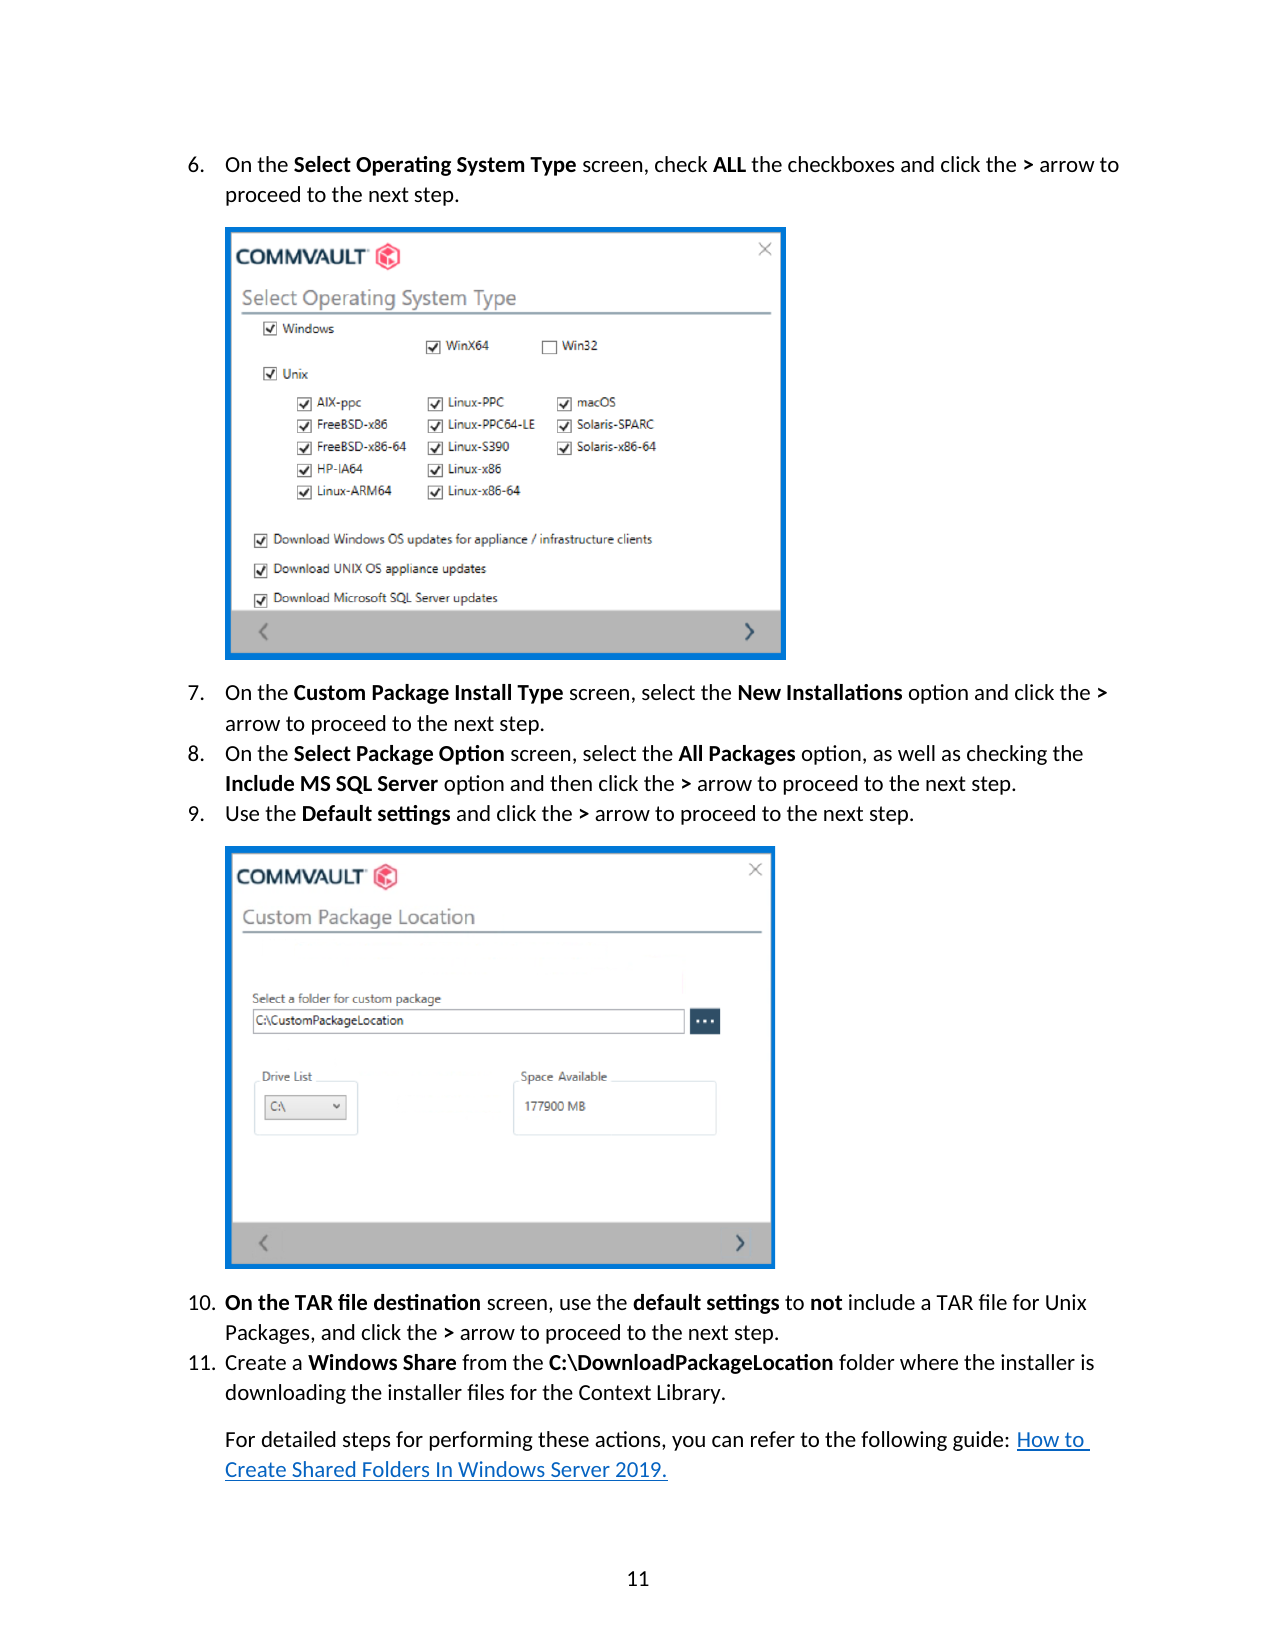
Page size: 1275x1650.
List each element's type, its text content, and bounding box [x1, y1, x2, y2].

list On the Custom Package Install Type screen, select the New Installations option and click the > arrow to proceed to the next step. [187, 678, 1125, 737]
list Use the Default settings and click the > arrow to proceed to the next step. [187, 799, 1125, 827]
list On the TAR file destination screen, use the default settings to not include a TAR file for Unix Packages, and click the > arrow to proceed to the next step. [187, 1288, 1125, 1346]
list On the Select Operating System Type screen, check ALL the checkboxes and click the > arrow to proceed to the next step. [187, 150, 1125, 208]
picture [225, 227, 786, 660]
list Create a Windows Share from the C:\DownloadPackageLocation folder where the installer is downloading the installer files for the Context Library. [187, 1348, 1125, 1407]
picture [225, 846, 775, 1269]
text For detailed steps for performing these actions, you can refer to the following guide: How to Create Shared Folders In Windows Server 2019. [225, 1425, 1125, 1484]
list On the Select Package Option screen, select the All Packages option, as well as checking the Include MS SQL Server option and then click the > arrow to proceed to the next step. [187, 739, 1125, 797]
